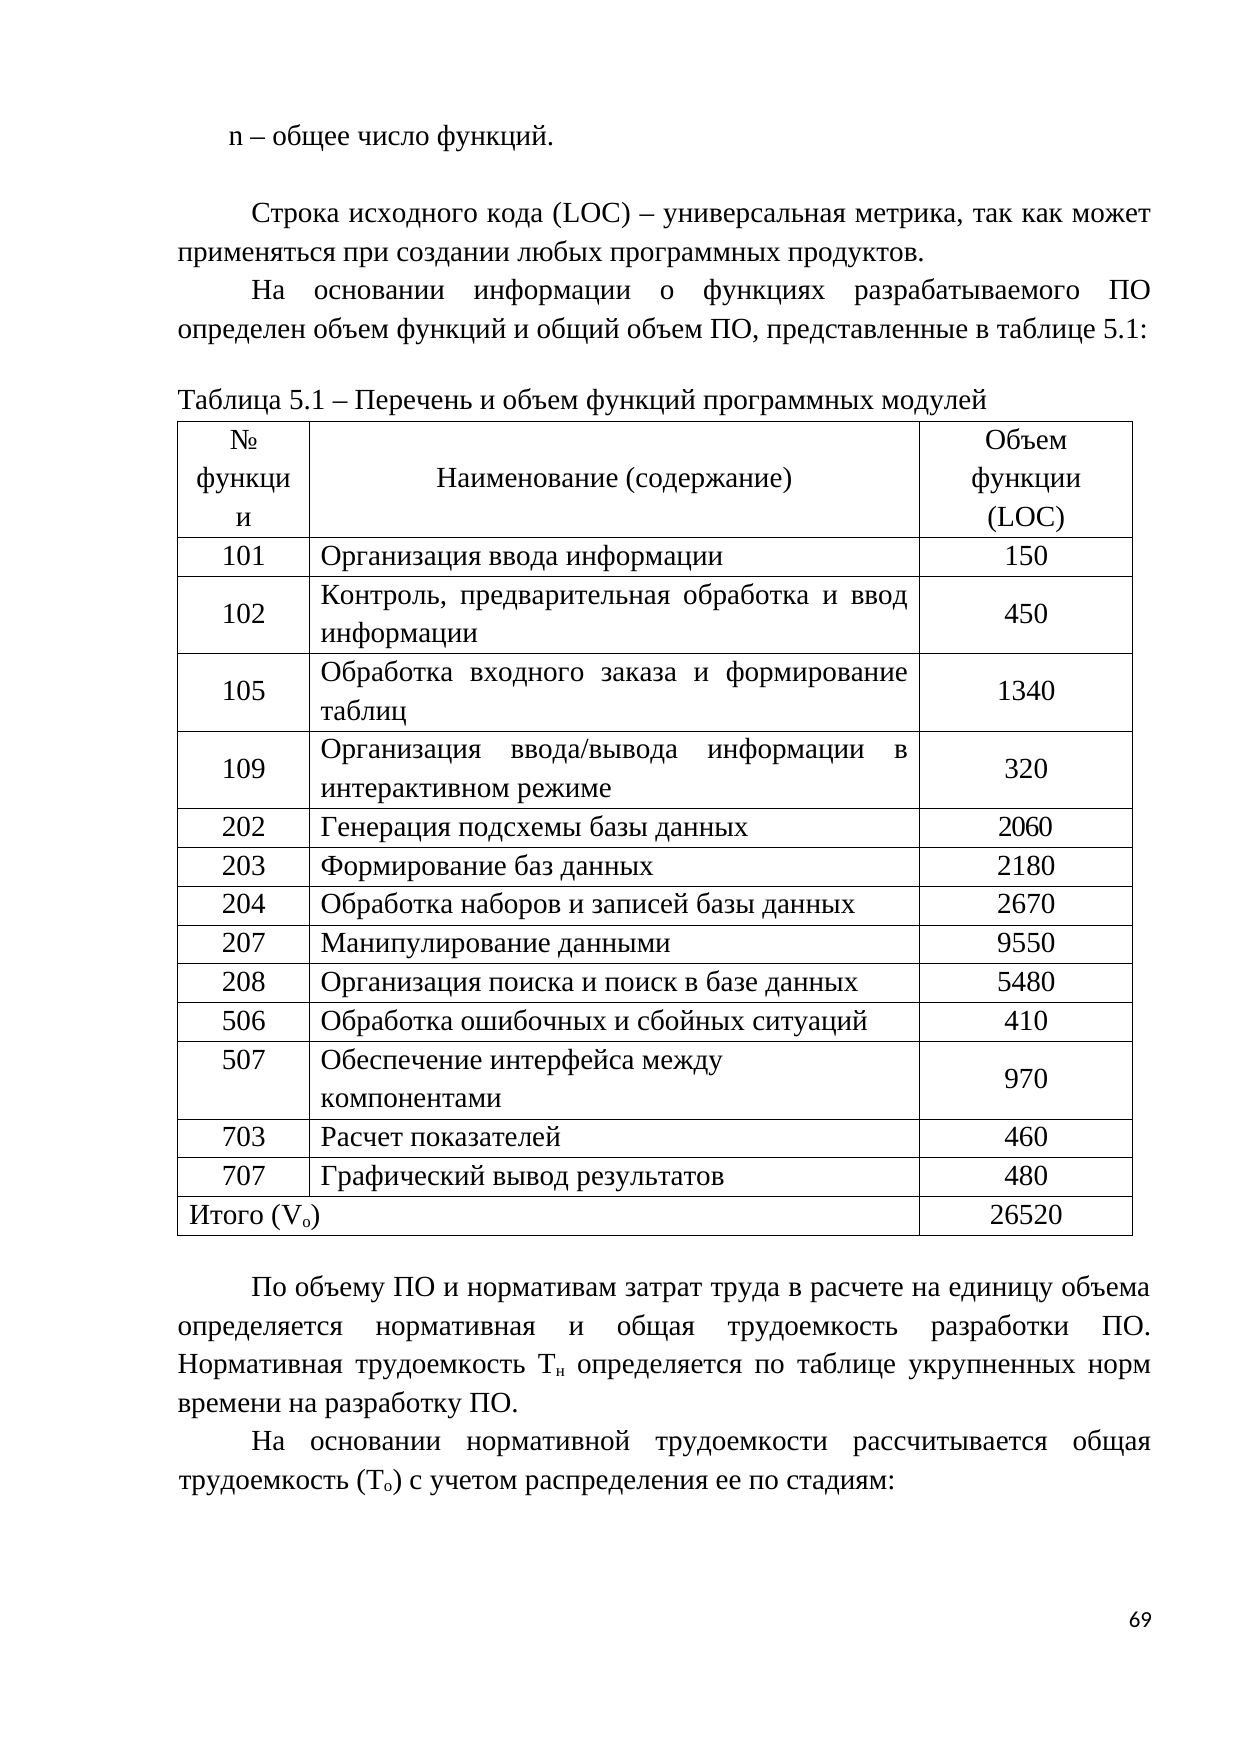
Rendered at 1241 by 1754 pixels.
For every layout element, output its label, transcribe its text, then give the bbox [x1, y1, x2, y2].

table_cell Обработка наборов и записей базы данных [310, 887, 919, 924]
table_cell 460 [920, 1120, 1132, 1157]
table_cell 507 [178, 1042, 309, 1118]
table_cell 150 [920, 538, 1132, 576]
table_cell 480 [920, 1158, 1132, 1196]
table_cell 450 [920, 577, 1132, 653]
table_cell 102 [178, 577, 309, 653]
table_cell 109 [178, 732, 309, 808]
text n – общее число функций. [177, 118, 1152, 152]
table_cell 202 [178, 809, 309, 847]
table_cell Итого (Vo) [178, 1197, 919, 1235]
text На основании информации о функциях разрабатываемого ПО определен объем функций и общий объем ПО, представленные в таблице 5.1: [177, 272, 1152, 344]
table_cell Организация поиска и поиск в базе данных [310, 964, 919, 1002]
table_cell Графический вывод результатов [310, 1158, 919, 1196]
table_cell 703 [178, 1120, 309, 1157]
table_cell 2180 [920, 848, 1132, 886]
table_cell Обеспечение интерфейса между компонентами [310, 1042, 919, 1118]
table_cell Формирование баз данных [310, 848, 919, 886]
table_cell 208 [178, 964, 309, 1002]
table_cell Организация ввода информации [310, 538, 919, 576]
table_cell 1340 [920, 654, 1132, 731]
table_cell Контроль, предварительная обработка и ввод информации [310, 577, 919, 653]
table_cell 105 [178, 654, 309, 731]
table_cell 203 [178, 848, 309, 886]
table_cell Манипулирование данными [310, 926, 919, 963]
table_cell 707 [178, 1158, 309, 1196]
table_cell 204 [178, 887, 309, 924]
table_cell 2060 [920, 809, 1132, 847]
table_cell 970 [920, 1042, 1132, 1118]
table_cell 101 [178, 538, 309, 576]
table_cell Генерация подсхемы базы данных [310, 809, 919, 847]
table_cell Расчет показателей [310, 1120, 919, 1157]
table_cell 5480 [920, 964, 1132, 1002]
table_cell 2670 [920, 887, 1132, 924]
text По объему ПО и нормативам затрат труда в расчете на единицу объема определяется нормативная и общая трудоемкость разработки ПО. Нормативная трудоемкость Тн определяется по таблице укрупненных норм времени на разработку ПО. [177, 1269, 1152, 1418]
table_cell Обработка входного заказа и формирование таблиц [310, 654, 919, 731]
table_cell 506 [178, 1003, 309, 1041]
table_header Объем функции (LOC) [920, 422, 1132, 537]
table_cell 9550 [920, 926, 1132, 963]
table_header № функции [178, 422, 309, 537]
table_cell 26520 [920, 1197, 1132, 1235]
text На основании нормативной трудоемкости рассчитывается общая трудоемкость (То) с учетом распределения ее по стадиям: [178, 1423, 1152, 1495]
table_cell 320 [920, 732, 1132, 808]
table_header Наименование (содержание) [310, 422, 919, 537]
table_cell Организация ввода/вывода информации в интерактивном режиме [310, 732, 919, 808]
text Строка исходного кода (LOC) – универсальная метрика, так как может применяться при создании любых программных продуктов. [177, 195, 1152, 267]
table_cell 410 [920, 1003, 1132, 1041]
text Таблица 5.1 – Перечень и объем функций программных модулей [177, 382, 1152, 416]
table_cell 207 [178, 926, 309, 963]
table_cell Обработка ошибочных и сбойных ситуаций [310, 1003, 919, 1041]
